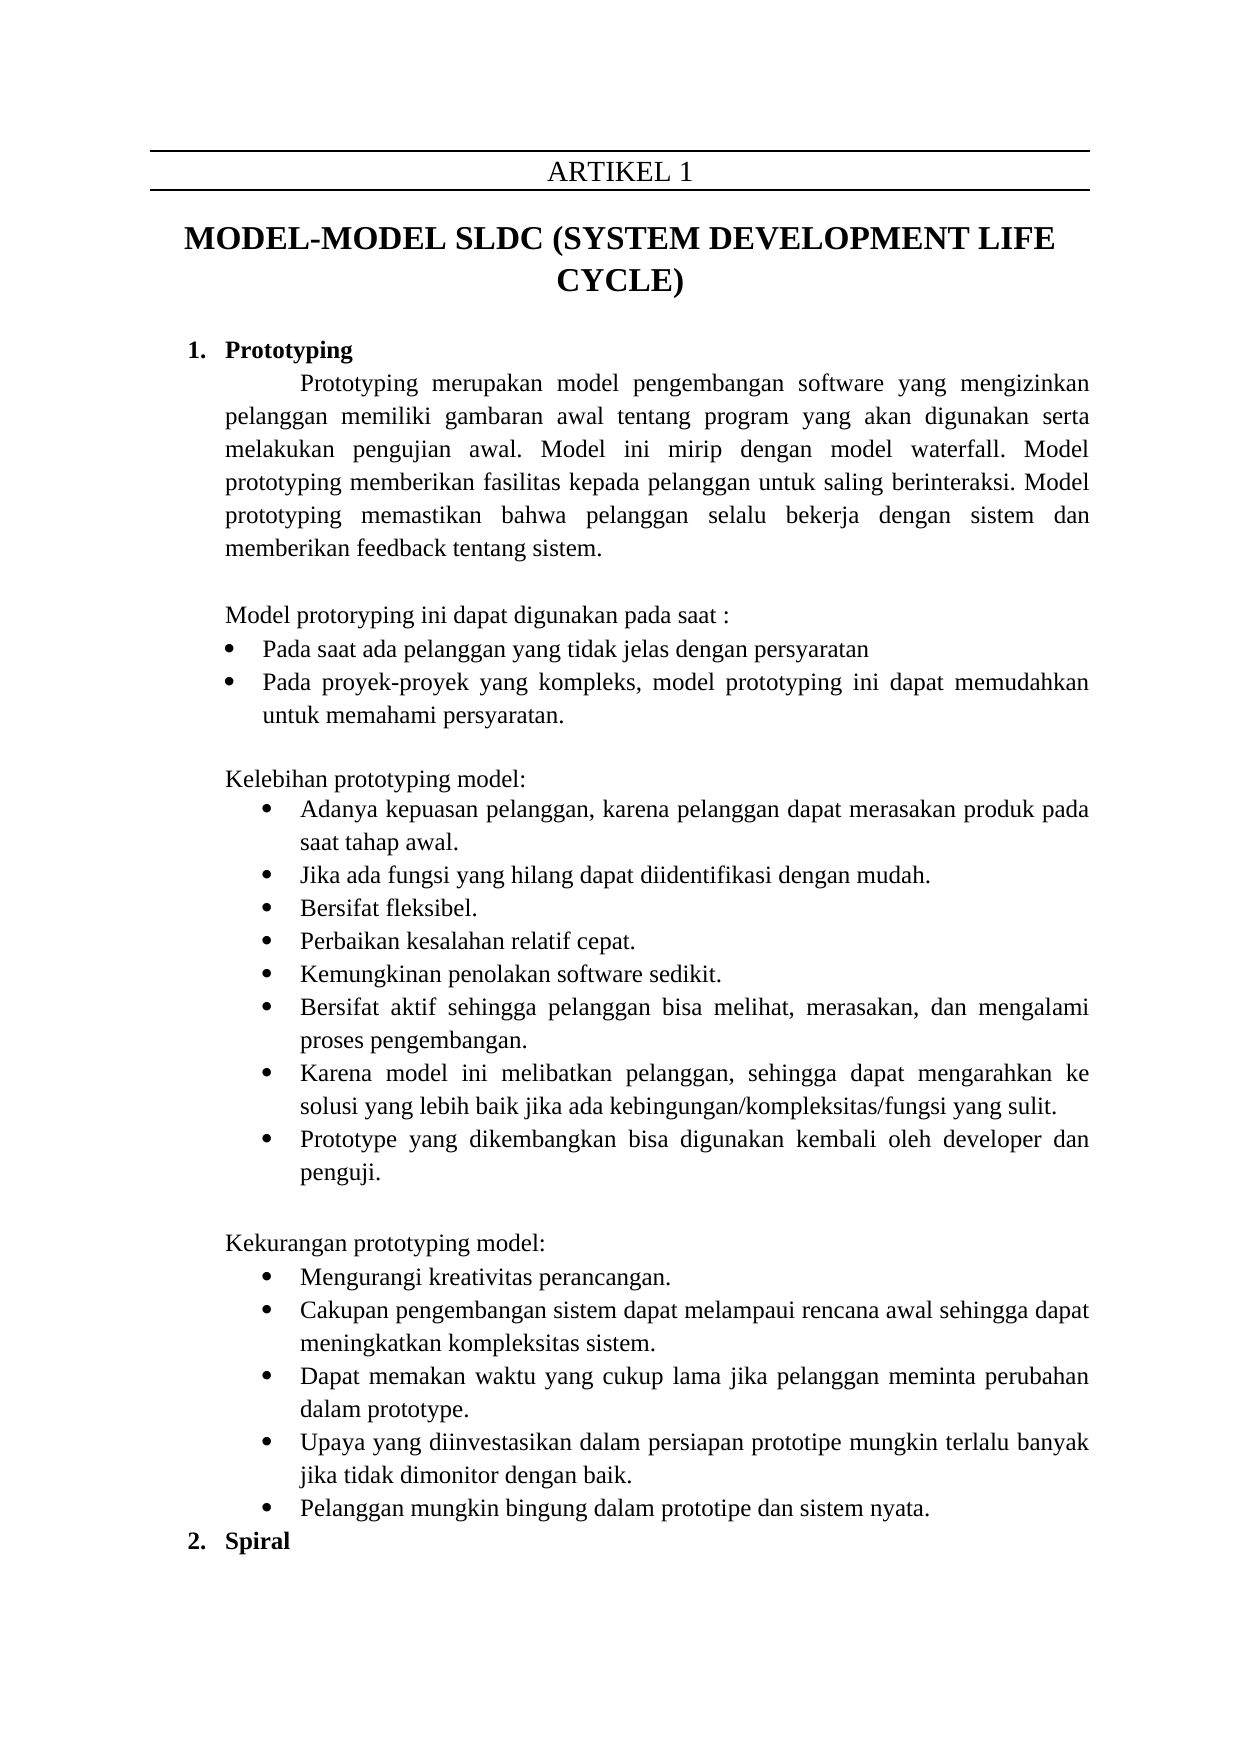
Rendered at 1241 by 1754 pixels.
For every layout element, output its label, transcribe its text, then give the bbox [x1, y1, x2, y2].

list Jika ada fungsi yang hilang dapat diidentifikasi dengan mudah. [262, 860, 1090, 889]
subtitle MODEL-MODEL SLDC (SYSTEM DEVELOPMENT LIFE CYCLE) [150, 218, 1090, 298]
list Mengurangi kreativitas perancangan. [262, 1262, 1090, 1291]
list Prototyping merupakan model pengembangan software yang mengizinkan pelanggan memiliki gambaran awal tentang program yang akan digunakan serta melakukan pengujian awal. Model ini mirip dengan model waterfall. Model prototyping memberikan fasilitas kepada pelanggan untuk saling berinteraksi. Model prototyping memastikan bahwa pelanggan selalu bekerja dengan sistem dan memberikan feedback tentang sistem. [225, 368, 1090, 562]
list Pada proyek-proyek yang kompleks, model prototyping ini dapat memudahkan untuk memahami persyaratan. [225, 667, 1090, 729]
text ARTIKEL 1 [150, 152, 1090, 189]
list Cakupan pengembangan sistem dapat melampaui rencana awal sehingga dapat meningkatkan kompleksitas sistem. [262, 1295, 1090, 1357]
text Model protoryping ini dapat digunakan pada saat : [150, 600, 1090, 629]
list Spiral [187, 1526, 1090, 1555]
list Upaya yang diinvestasikan dalam persiapan prototipe mungkin terlalu banyak jika tidak dimonitor dengan baik. [262, 1427, 1090, 1489]
list Bersifat fleksibel. [262, 893, 1090, 922]
text Kekurangan prototyping model: [225, 1228, 1090, 1256]
list Perbaikan kesalahan relatif cepat. [262, 926, 1090, 955]
list Bersifat aktif sehingga pelanggan bisa melihat, merasakan, dan mengalami proses pengembangan. [262, 992, 1090, 1054]
list Dapat memakan waktu yang cukup lama jika pelanggan meminta perubahan dalam prototype. [262, 1361, 1090, 1423]
list Karena model ini melibatkan pelanggan, sehingga dapat mengarahkan ke solusi yang lebih baik jika ada kebingungan/kompleksitas/fungsi yang sulit. [262, 1058, 1090, 1120]
list Prototype yang dikembangkan bisa digunakan kembali oleh developer dan penguji. [262, 1124, 1090, 1186]
list Kemungkinan penolakan software sedikit. [262, 959, 1090, 988]
list Kelebihan prototyping model: [225, 764, 1090, 792]
list Adanya kepuasan pelanggan, karena pelanggan dapat merasakan produk pada saat tahap awal. [262, 794, 1090, 856]
list Pada saat ada pelanggan yang tidak jelas dengan persyaratan [225, 634, 1090, 663]
list Pelanggan mungkin bingung dalam prototipe dan sistem nyata. [262, 1493, 1090, 1522]
list Prototyping [187, 335, 1090, 364]
